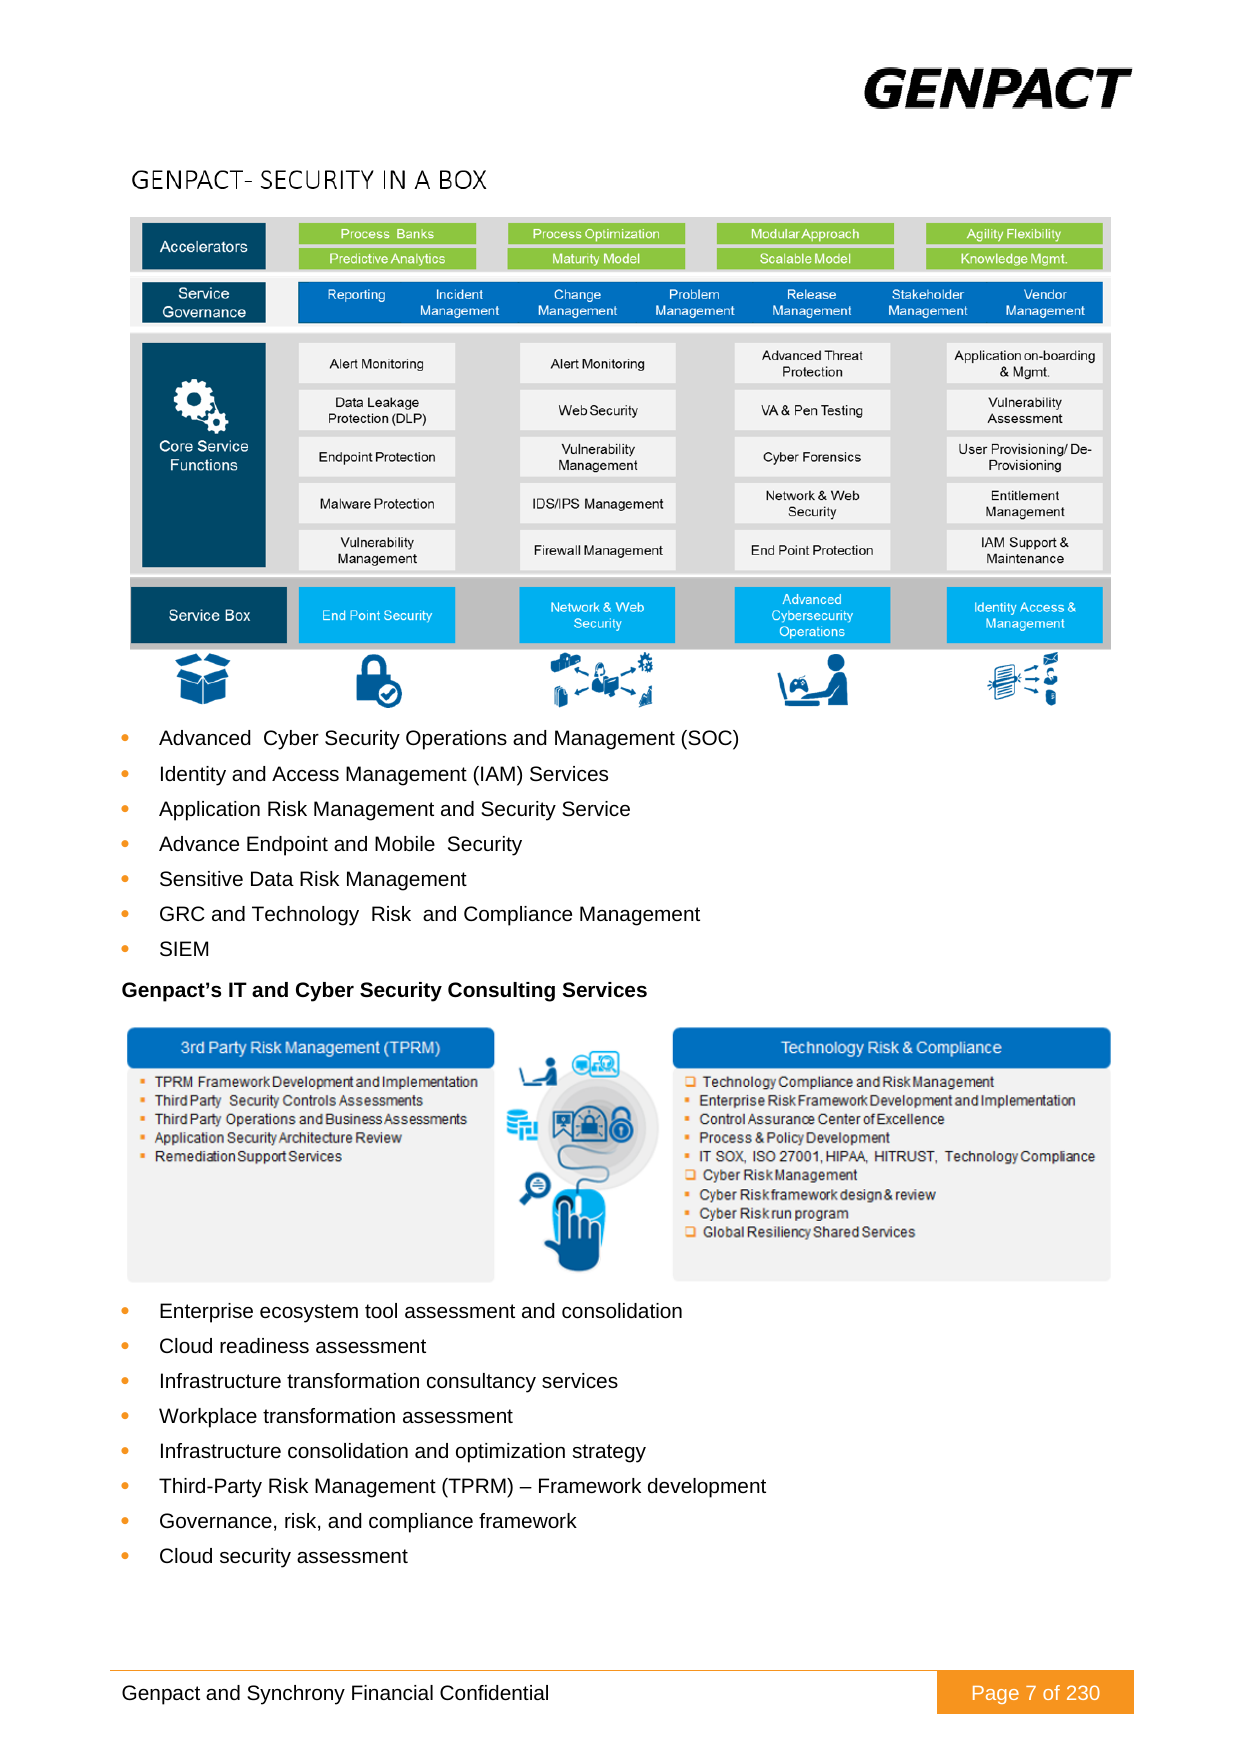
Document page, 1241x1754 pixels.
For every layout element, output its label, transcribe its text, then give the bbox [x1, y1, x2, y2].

list GRC and Technology Risk and Compliance Management [121, 902, 1119, 926]
list Governance, risk, and compliance framework [121, 1509, 1119, 1533]
list Cloud readiness assessment [121, 1334, 1119, 1358]
list Workplace transformation assessment [121, 1404, 1119, 1428]
picture [121, 160, 1119, 716]
list Infrastructure consolidation and optimization strategy [121, 1439, 1119, 1463]
picture [121, 1019, 1119, 1288]
list Advanced Cyber Security Operations and Management (SOC) [121, 726, 1119, 750]
list Third-Party Risk Management (TPRM) – Framework development [121, 1474, 1119, 1498]
list Enterprise ecosystem tool assessment and consolidation [121, 1298, 1119, 1323]
list SIEM [121, 937, 1119, 961]
list Identity and Access Management (IAM) Services [121, 761, 1119, 785]
picture [858, 56, 1134, 119]
list Sensitive Data Risk Management [121, 867, 1119, 891]
list Cloud security assessment [121, 1544, 1119, 1568]
list Application Risk Management and Security Service [121, 796, 1119, 821]
list Infrastructure transformation consultancy services [121, 1369, 1119, 1393]
list Advance Endpoint and Mobile Security [121, 832, 1119, 856]
text Genpact’s IT and Cyber Security Consulting Services [121, 978, 1119, 1002]
